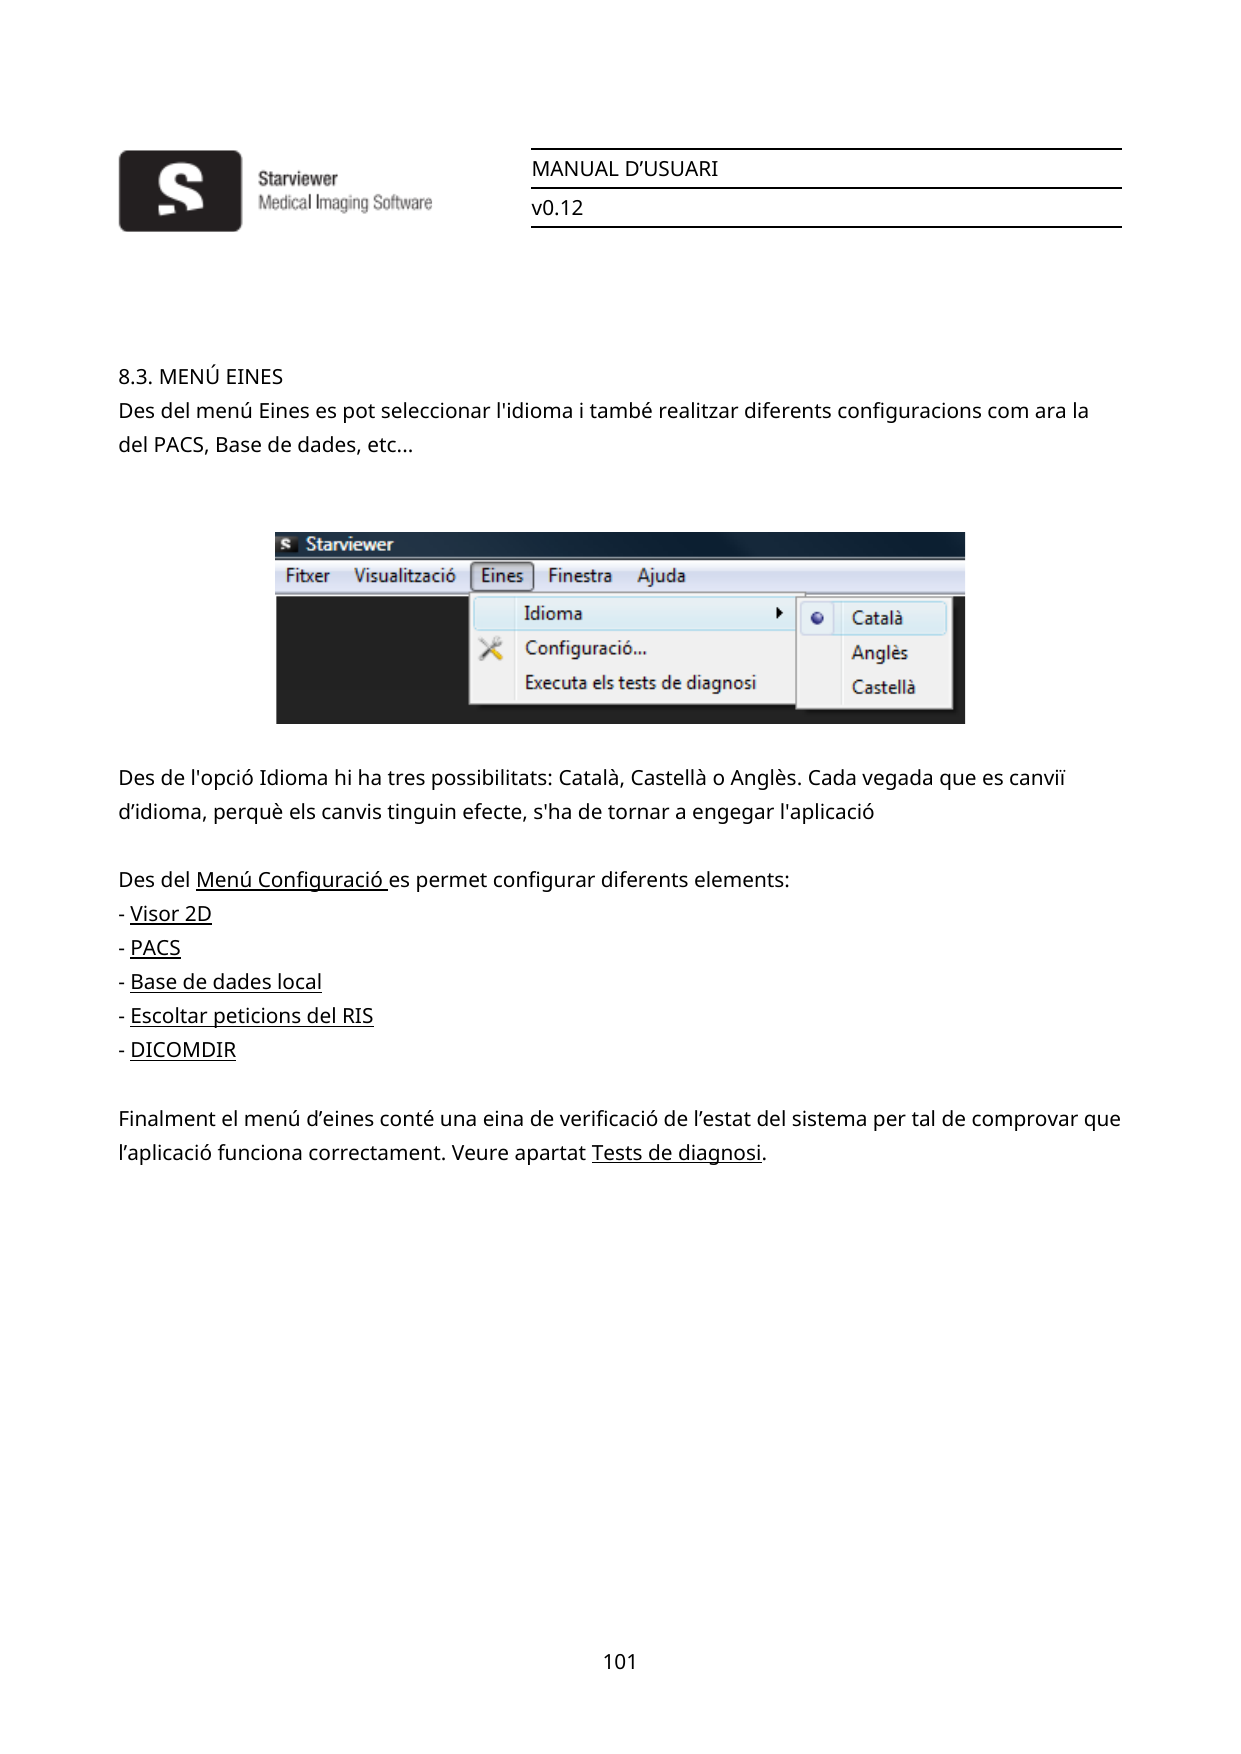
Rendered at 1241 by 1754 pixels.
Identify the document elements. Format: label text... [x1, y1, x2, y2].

subtitle Menú Eines [118, 362, 1122, 391]
text Finalment el menú d’eines conté una eina de verificació de l’estat del sistema per tal de comprovar que l’aplicació funciona correctament. Veure apartat Tests de diagnosi. [118, 1104, 1122, 1166]
picture [275, 532, 966, 724]
text Des del Menú Configuració es permet configurar diferents elements: [118, 865, 1122, 894]
text - DICOMDIR [118, 1036, 1122, 1064]
text - Visor 2D [118, 899, 1122, 928]
text Des del menú Eines es pot seleccionar l'idioma i també realitzar diferents configuracions com ara la del PACS, Base de dades, etc... [118, 396, 1122, 459]
text - Escoltar peticions del RIS [118, 1001, 1122, 1030]
text - PACS [118, 933, 1122, 962]
text Des de l'opció Idioma hi ha tres possibilitats: Català, Castellà o Anglès. Cada vegada que es canviï d’idioma, perquè els canvis tinguin efecte, s'ha de tornar a engegar l'aplicació [118, 763, 1122, 826]
text - Base de dades local [118, 967, 1122, 996]
